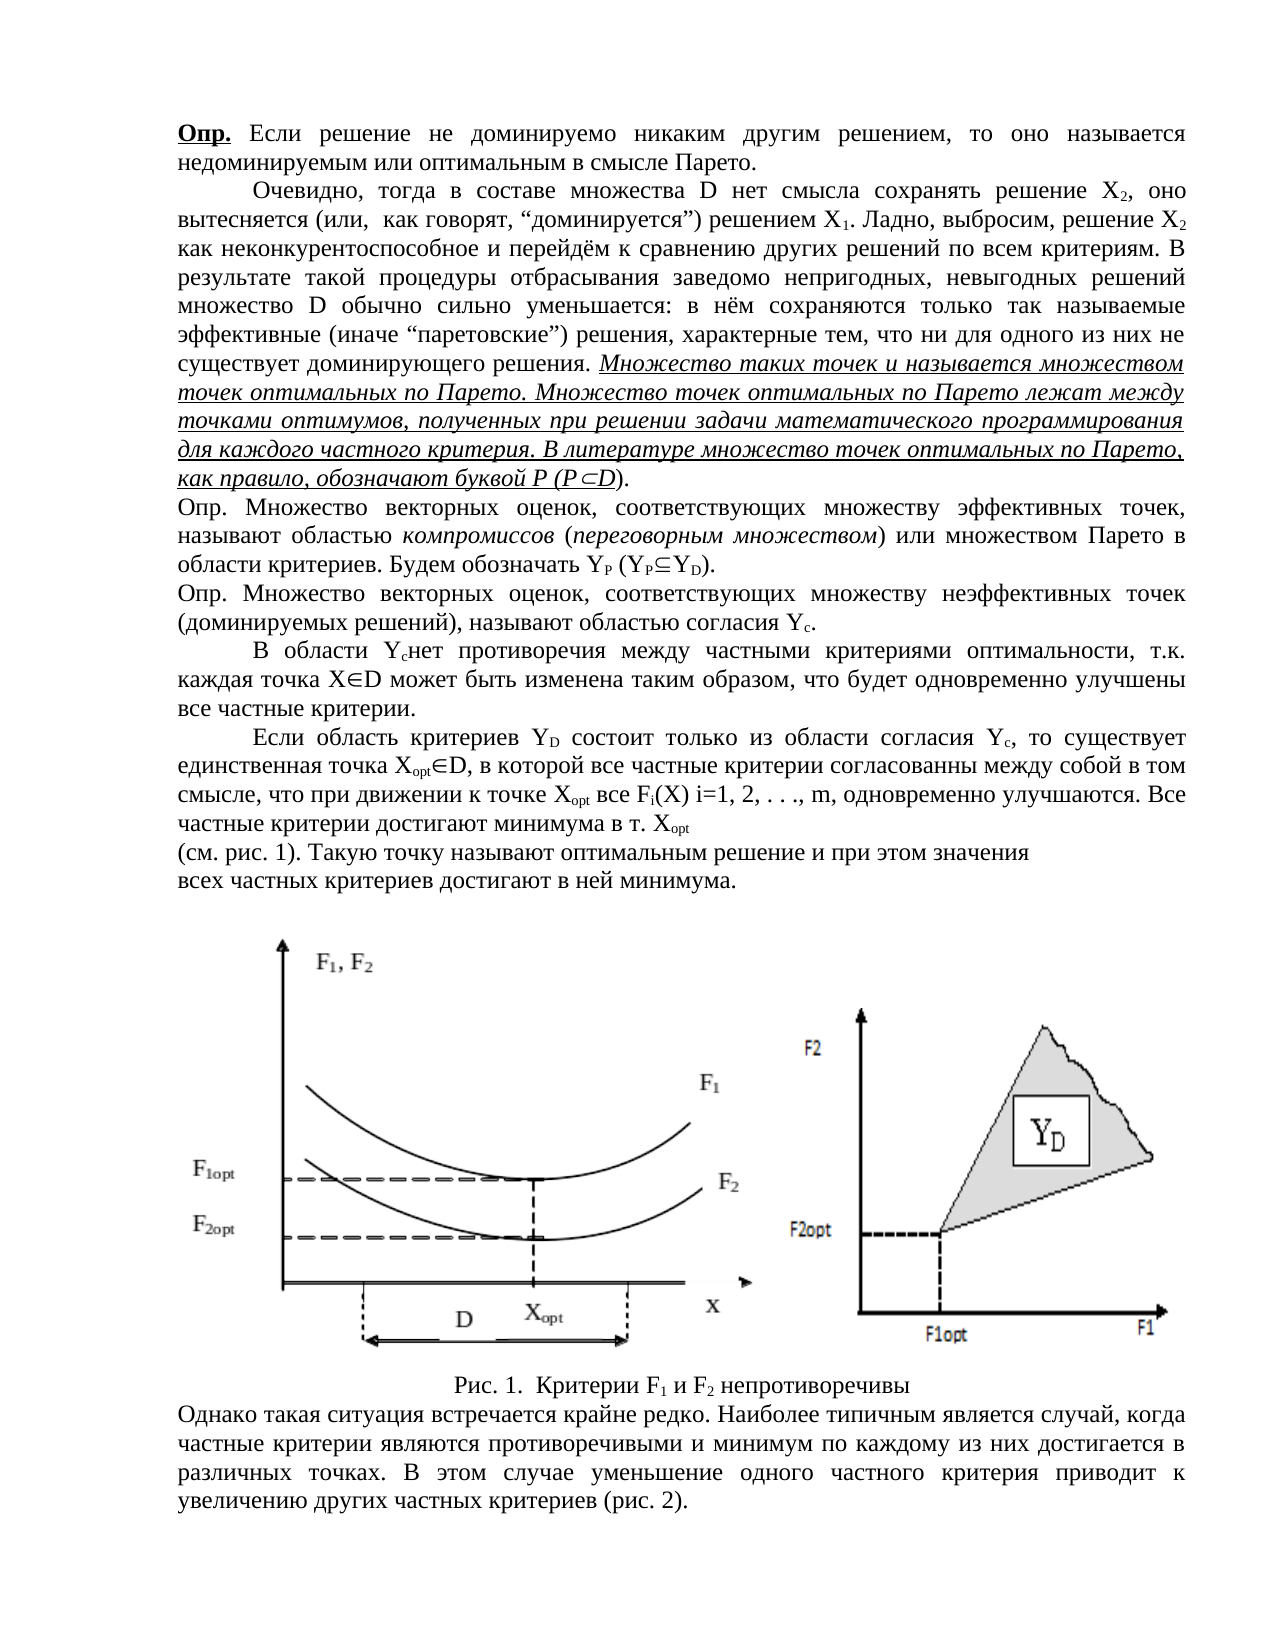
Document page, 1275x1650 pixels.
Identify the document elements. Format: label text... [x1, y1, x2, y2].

text Опр. Если решение не доминируемо никаким другим решением, то оно называется недоминируемым или оптимальным в смысле Парето. [177, 118, 1186, 176]
text Опр. Множество векторных оценок, соответствующих множеству неэффективных точек (доминируемых решений), называют областью согласия Yc. [177, 578, 1186, 636]
text Опр. Множество векторных оценок, соответствующих множеству эффективных точек, называют областью компромиссов (переговорным множеством) или множеством Парето в области критериев. Будем обозначать YP (YPYD). [177, 492, 1186, 578]
text Если область критериев YD состоит только из области согласия Yc, то существует единственная точка XoptD, в которой все частные критерии согласованны между собой в том смысле, что при движении к точке Xopt все Fi(X) i=1, 2, . . ., m, одновременно улучшаются. Все частные критерии достигают минимума в т. Xopt [177, 722, 1186, 837]
text В области Ycнет противоречия между частными критериями оптимальности, т.к. каждая точка XD может быть изменена таким образом, что будет одновременно улучшены все частные критерии. [177, 636, 1186, 722]
text Очевидно, тогда в составе множества D нет смысла сохранять решение X2, оно вытесняется (или, как говорят, “доминируется”) решением X1. Ладно, выбросим, решение X2 как неконкурентоспособное и перейдём к сравнению других решений по всем критериям. В результате такой процедуры отбрасывания заведомо непригодных, невыгодных решений множество D обычно сильно уменьшается: в нём сохраняются только так называемые эффективные (иначе “паретовские”) решения, характерные тем, что ни для одного из них не существует доминирующего решения. Множество таких точек и называется множеством точек оптимальных по Парето. Множество точек оптимальных по Парето лежат между точками оптимумов, полученных при решении задачи математического программирования для каждого частного критерия. В литературе множество точек оптимальных по Парето, как правило, обозначают буквой P (PD). [177, 176, 1186, 492]
text всех частных критериев достигают в ней минимума. [177, 866, 1186, 894]
text (см. рис. 1). Такую точку называют оптимальным решение и при этом значения [177, 837, 1186, 866]
picture [785, 1008, 1190, 1361]
text Однако такая ситуация встречается крайне редко. Наиболее типичным является случай, когда частные критерии являются противоречивыми и минимум по каждому из них достигается в различных точках. В этом случае уменьшение одного частного критерия приводит к увеличению других частных критериев (рис. 2). [177, 1399, 1186, 1514]
text Рис. 1. Критерии F1 и F2 непротиворечивы [177, 1371, 1186, 1399]
